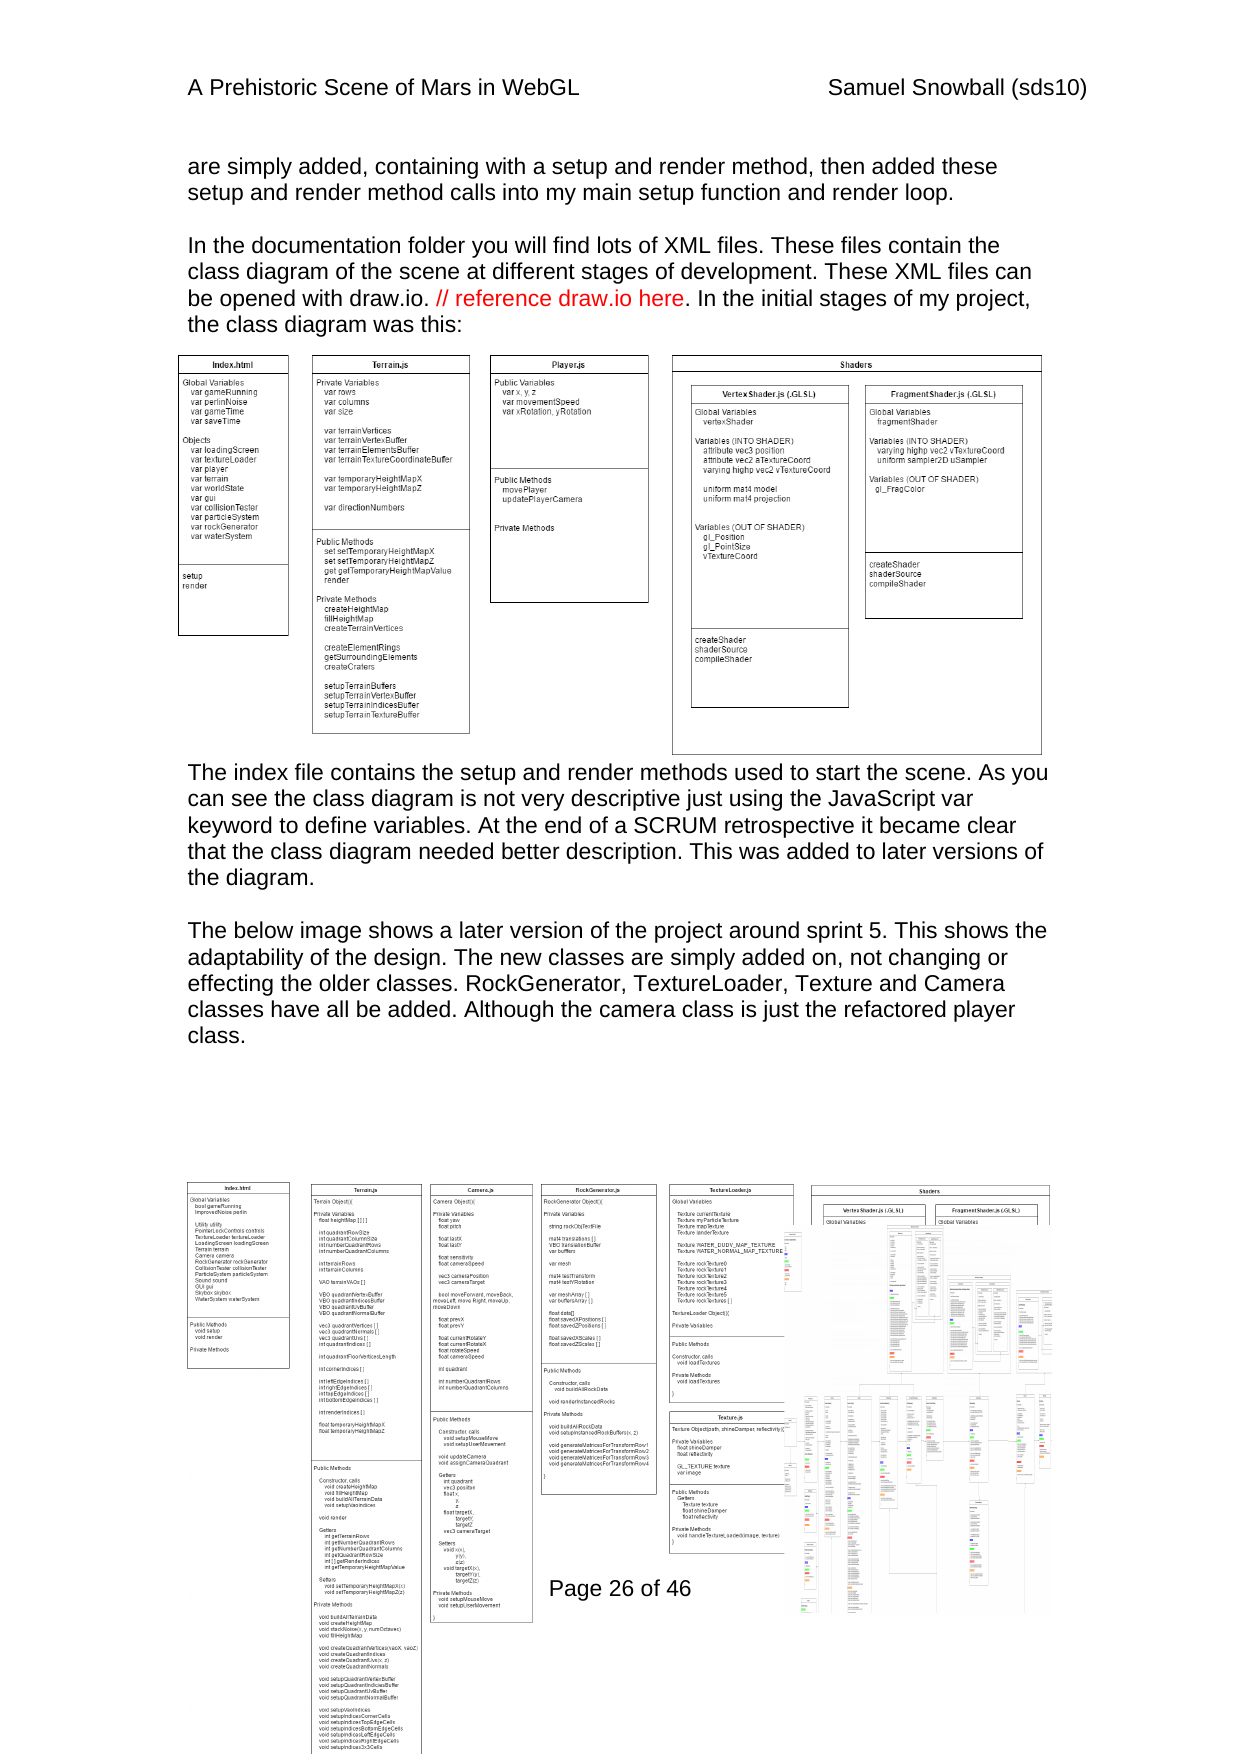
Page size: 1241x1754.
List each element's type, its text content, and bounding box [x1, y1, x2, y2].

picture [178, 355, 1042, 755]
text The below image shows a later version of the project around sprint 5. This shows the adaptability of the design. The new classes are simply added on, not changing or effecting the older classes. RockGenerator, TextureLoader, Texture and Camera classes have all be added. Although the camera class is just the refactored player class. [187, 917, 1053, 1049]
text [187, 153, 1053, 206]
text In the documentation folder you will find lots of XML files. These files contain the class diagram of the scene at different stages of development. These XML files can be opened with draw.io. // reference draw.io here. In the initial stages of my project, the class diagram was this: [187, 232, 1053, 337]
picture [187, 1182, 1053, 1754]
